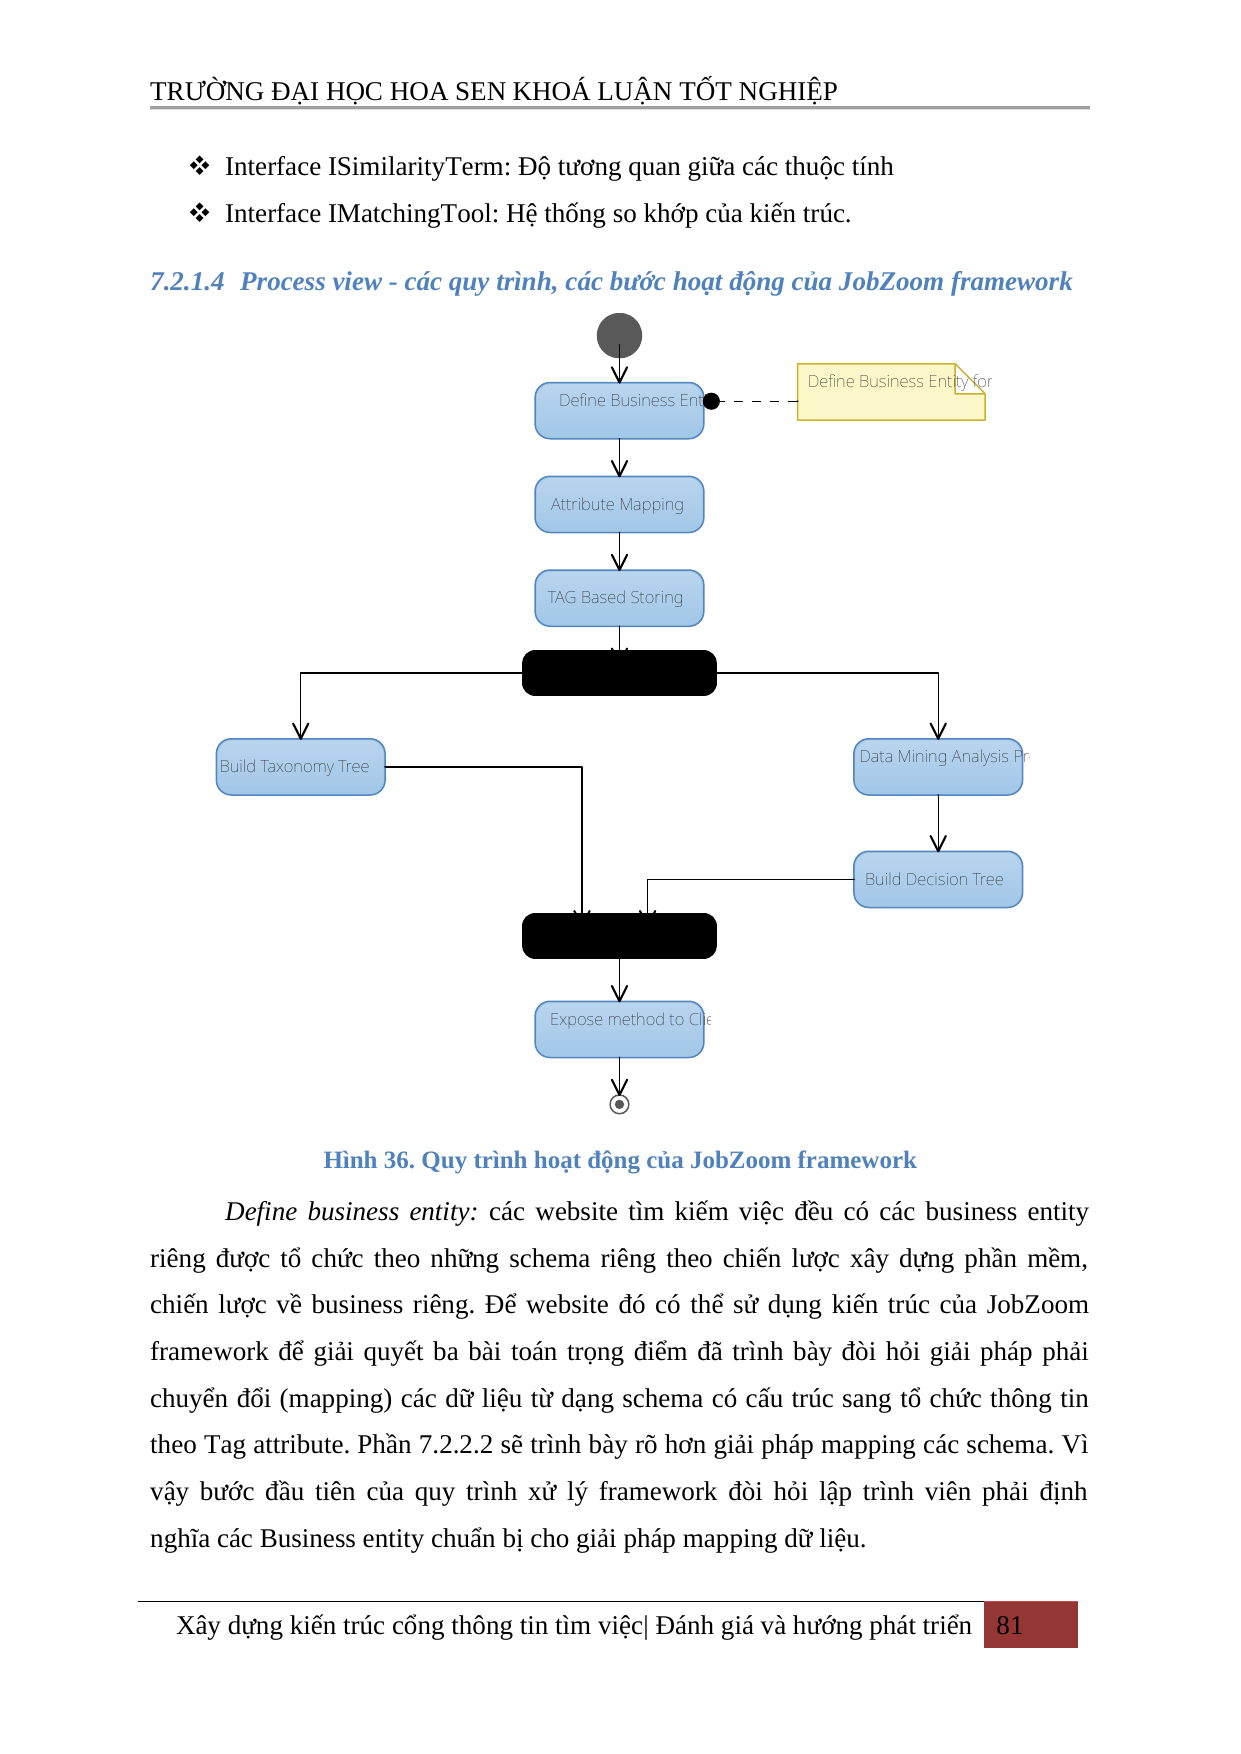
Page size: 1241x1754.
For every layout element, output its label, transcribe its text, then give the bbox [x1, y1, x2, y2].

subtitle Process view - các quy trình, các bước hoạt động của JobZoom framework [150, 264, 1090, 296]
text Define business entity: các website tìm kiếm việc đều có các business entity riêng được tổ chức theo những schema riêng theo chiến lược xây dựng phần mềm, chiến lược về business riêng. Để website đó có thể sử dụng kiến trúc của JobZoom framework để giải quyết ba bài toán trọng điểm đã trình bày đòi hỏi giải pháp phải chuyển đổi (mapping) các dữ liệu từ dạng schema có cấu trúc sang tổ chức thông tin theo Tag attribute. Phần 7.2.2.2 sẽ trình bày rõ hơn giải pháp mapping các schema. Vì vậy bước đầu tiên của quy trình xử lý framework đòi hỏi lập trình viên phải định nghĩa các Business entity chuẩn bị cho giải pháp mapping dữ liệu. [150, 1195, 1090, 1553]
text Hình 36. Quy trình hoạt động của JobZoom framework [150, 1146, 1090, 1174]
list Interface ISimilarityTerm: Độ tương quan giữa các thuộc tính [150, 150, 1090, 181]
list Interface IMatchingTool: Hệ thống so khớp của kiến trúc. [150, 197, 1090, 228]
